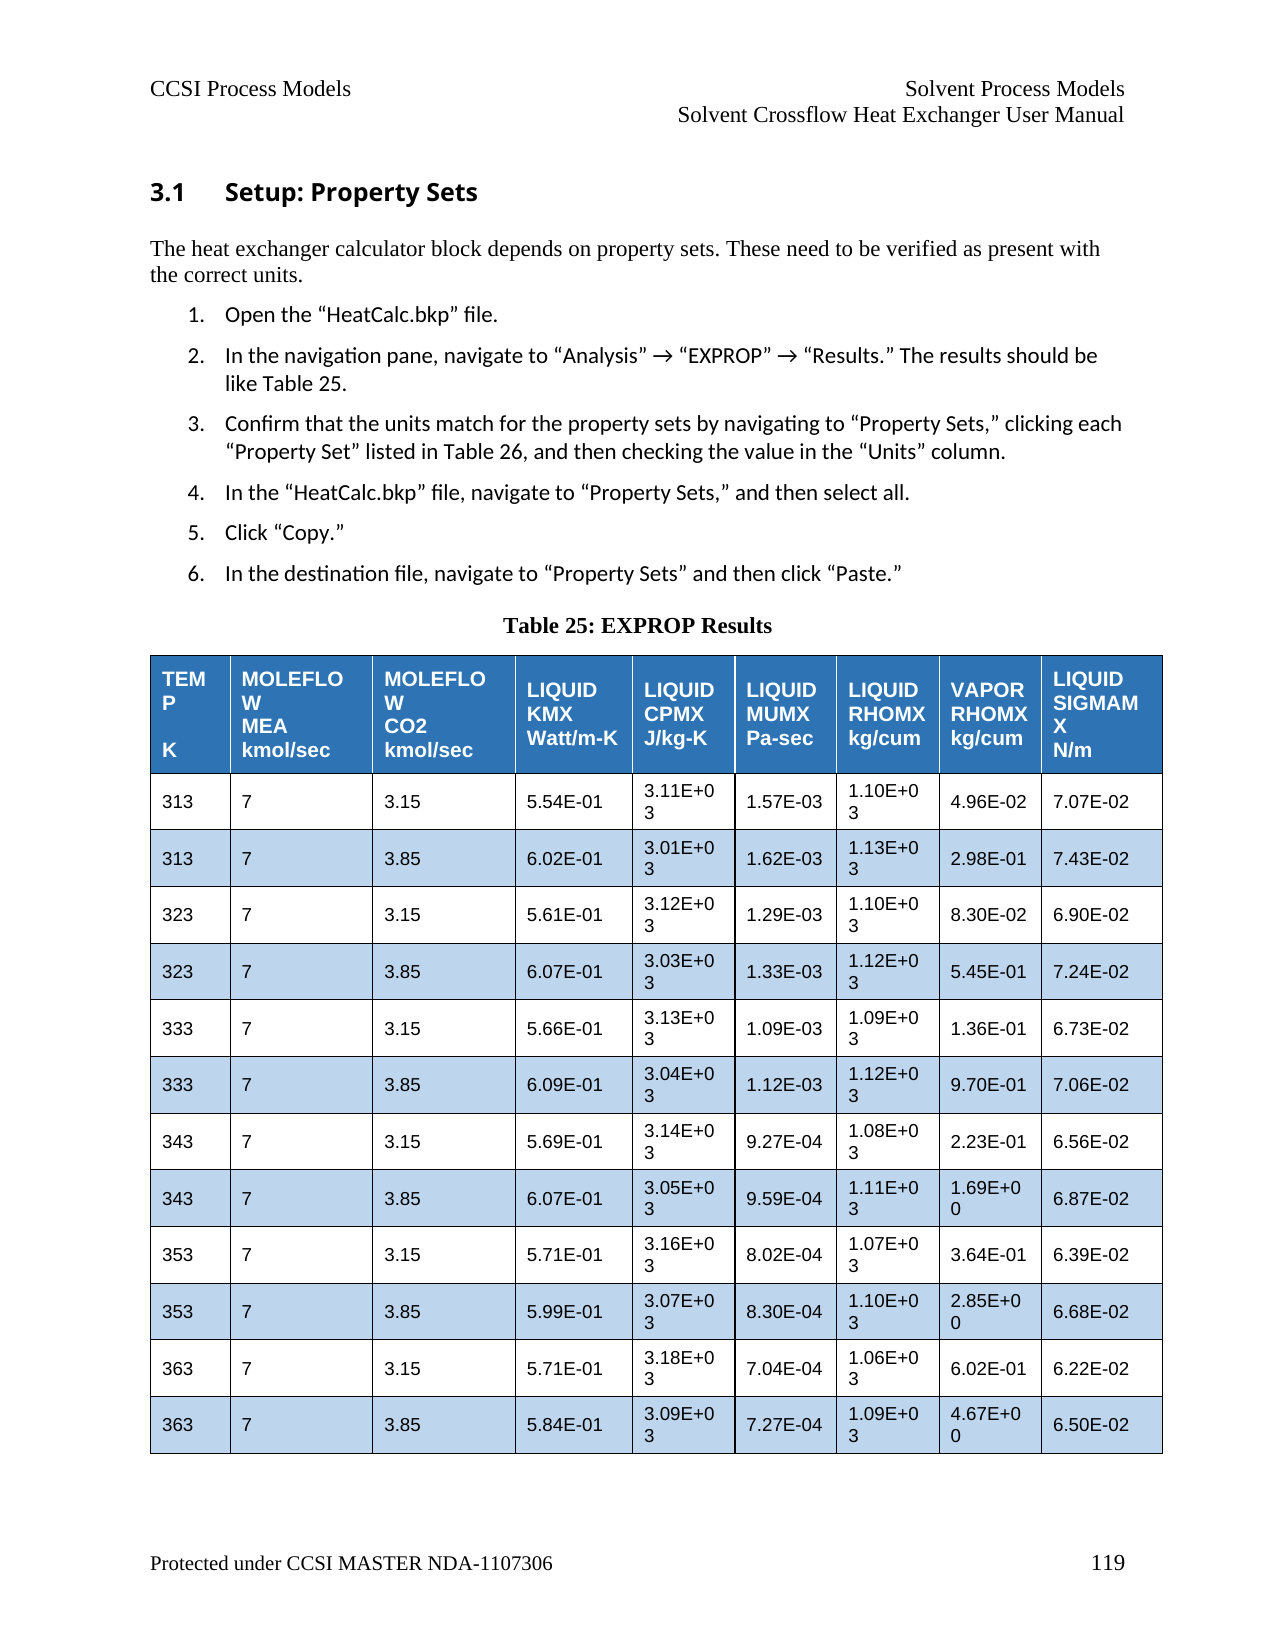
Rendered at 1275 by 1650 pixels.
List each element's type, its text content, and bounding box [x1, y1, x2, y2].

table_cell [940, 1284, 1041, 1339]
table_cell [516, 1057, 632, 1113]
list In the destination file, navigate to “Property Sets” and then click “Paste.” [187, 559, 1125, 587]
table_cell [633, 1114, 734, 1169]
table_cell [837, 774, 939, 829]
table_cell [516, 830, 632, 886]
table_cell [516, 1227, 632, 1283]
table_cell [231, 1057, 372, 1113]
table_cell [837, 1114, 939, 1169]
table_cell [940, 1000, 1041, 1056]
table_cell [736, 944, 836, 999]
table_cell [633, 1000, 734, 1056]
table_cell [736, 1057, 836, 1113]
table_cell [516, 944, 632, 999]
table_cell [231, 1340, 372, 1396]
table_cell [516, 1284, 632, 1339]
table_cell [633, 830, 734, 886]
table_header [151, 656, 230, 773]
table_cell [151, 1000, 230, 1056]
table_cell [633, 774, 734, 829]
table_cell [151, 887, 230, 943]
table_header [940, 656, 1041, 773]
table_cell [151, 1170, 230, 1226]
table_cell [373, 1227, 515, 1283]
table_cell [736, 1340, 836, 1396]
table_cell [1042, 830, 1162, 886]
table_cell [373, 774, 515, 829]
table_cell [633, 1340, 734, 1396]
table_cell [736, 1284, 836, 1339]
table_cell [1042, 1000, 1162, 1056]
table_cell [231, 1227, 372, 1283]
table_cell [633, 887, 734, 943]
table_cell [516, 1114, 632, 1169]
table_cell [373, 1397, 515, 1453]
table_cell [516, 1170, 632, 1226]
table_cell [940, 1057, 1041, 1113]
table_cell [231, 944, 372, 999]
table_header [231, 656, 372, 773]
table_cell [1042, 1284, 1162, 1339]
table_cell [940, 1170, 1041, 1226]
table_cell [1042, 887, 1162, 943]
list Click “Copy.” [187, 518, 1125, 546]
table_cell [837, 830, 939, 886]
text The heat exchanger calculator block depends on property sets. These need to be verified as present with the correct units. [150, 235, 1125, 288]
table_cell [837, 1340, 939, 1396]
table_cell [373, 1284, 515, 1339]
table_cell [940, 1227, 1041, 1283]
list Confirm that the units match for the property sets by navigating to “Property Sets,” clicking each “Property Set” listed in Table 26, and then checking the value in the “Units” column. [187, 409, 1125, 465]
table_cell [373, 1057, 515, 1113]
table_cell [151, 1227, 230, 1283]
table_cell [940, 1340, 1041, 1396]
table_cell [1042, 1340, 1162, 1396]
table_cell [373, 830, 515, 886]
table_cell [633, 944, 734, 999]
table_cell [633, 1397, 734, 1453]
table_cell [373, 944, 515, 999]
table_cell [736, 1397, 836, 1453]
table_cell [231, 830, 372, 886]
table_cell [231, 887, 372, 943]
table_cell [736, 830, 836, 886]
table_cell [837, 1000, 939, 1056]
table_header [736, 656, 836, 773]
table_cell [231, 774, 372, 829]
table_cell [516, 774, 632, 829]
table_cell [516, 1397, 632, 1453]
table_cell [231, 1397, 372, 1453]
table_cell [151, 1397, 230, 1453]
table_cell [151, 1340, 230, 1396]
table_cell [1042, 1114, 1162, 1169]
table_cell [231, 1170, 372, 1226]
list Open the “HeatCalc.bkp” file. [187, 300, 1125, 328]
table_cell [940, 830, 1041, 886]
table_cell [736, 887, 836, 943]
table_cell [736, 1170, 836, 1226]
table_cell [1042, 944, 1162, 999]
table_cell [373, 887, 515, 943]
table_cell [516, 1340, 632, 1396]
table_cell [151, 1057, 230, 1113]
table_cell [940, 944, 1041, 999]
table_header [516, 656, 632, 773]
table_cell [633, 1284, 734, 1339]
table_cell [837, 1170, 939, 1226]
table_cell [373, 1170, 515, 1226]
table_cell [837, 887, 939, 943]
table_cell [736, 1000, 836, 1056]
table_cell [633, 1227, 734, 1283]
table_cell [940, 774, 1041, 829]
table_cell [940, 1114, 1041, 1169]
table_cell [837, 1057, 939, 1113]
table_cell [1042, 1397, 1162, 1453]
list In the “HeatCalc.bkp” file, navigate to “Property Sets,” and then select all. [187, 478, 1125, 506]
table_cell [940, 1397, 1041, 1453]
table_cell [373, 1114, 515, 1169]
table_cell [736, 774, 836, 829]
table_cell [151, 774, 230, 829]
list In the navigation pane, navigate to “Analysis” → “EXPROP” → “Results.” The results should be like Table 25. [187, 341, 1125, 397]
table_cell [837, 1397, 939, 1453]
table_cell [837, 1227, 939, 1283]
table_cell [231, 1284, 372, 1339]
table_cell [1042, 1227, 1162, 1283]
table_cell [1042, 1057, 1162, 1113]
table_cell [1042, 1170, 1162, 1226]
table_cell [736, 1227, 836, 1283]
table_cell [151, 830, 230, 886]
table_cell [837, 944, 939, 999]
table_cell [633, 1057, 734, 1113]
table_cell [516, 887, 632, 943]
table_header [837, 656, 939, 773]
subtitle Setup: Property Sets [150, 175, 1125, 209]
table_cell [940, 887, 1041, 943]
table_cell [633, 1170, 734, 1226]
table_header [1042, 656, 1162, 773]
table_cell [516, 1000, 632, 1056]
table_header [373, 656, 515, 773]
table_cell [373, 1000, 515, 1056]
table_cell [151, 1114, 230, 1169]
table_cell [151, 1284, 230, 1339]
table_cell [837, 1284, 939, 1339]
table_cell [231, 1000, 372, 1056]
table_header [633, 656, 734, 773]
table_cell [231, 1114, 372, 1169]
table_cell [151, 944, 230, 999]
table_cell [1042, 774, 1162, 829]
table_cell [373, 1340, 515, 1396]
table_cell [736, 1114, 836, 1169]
